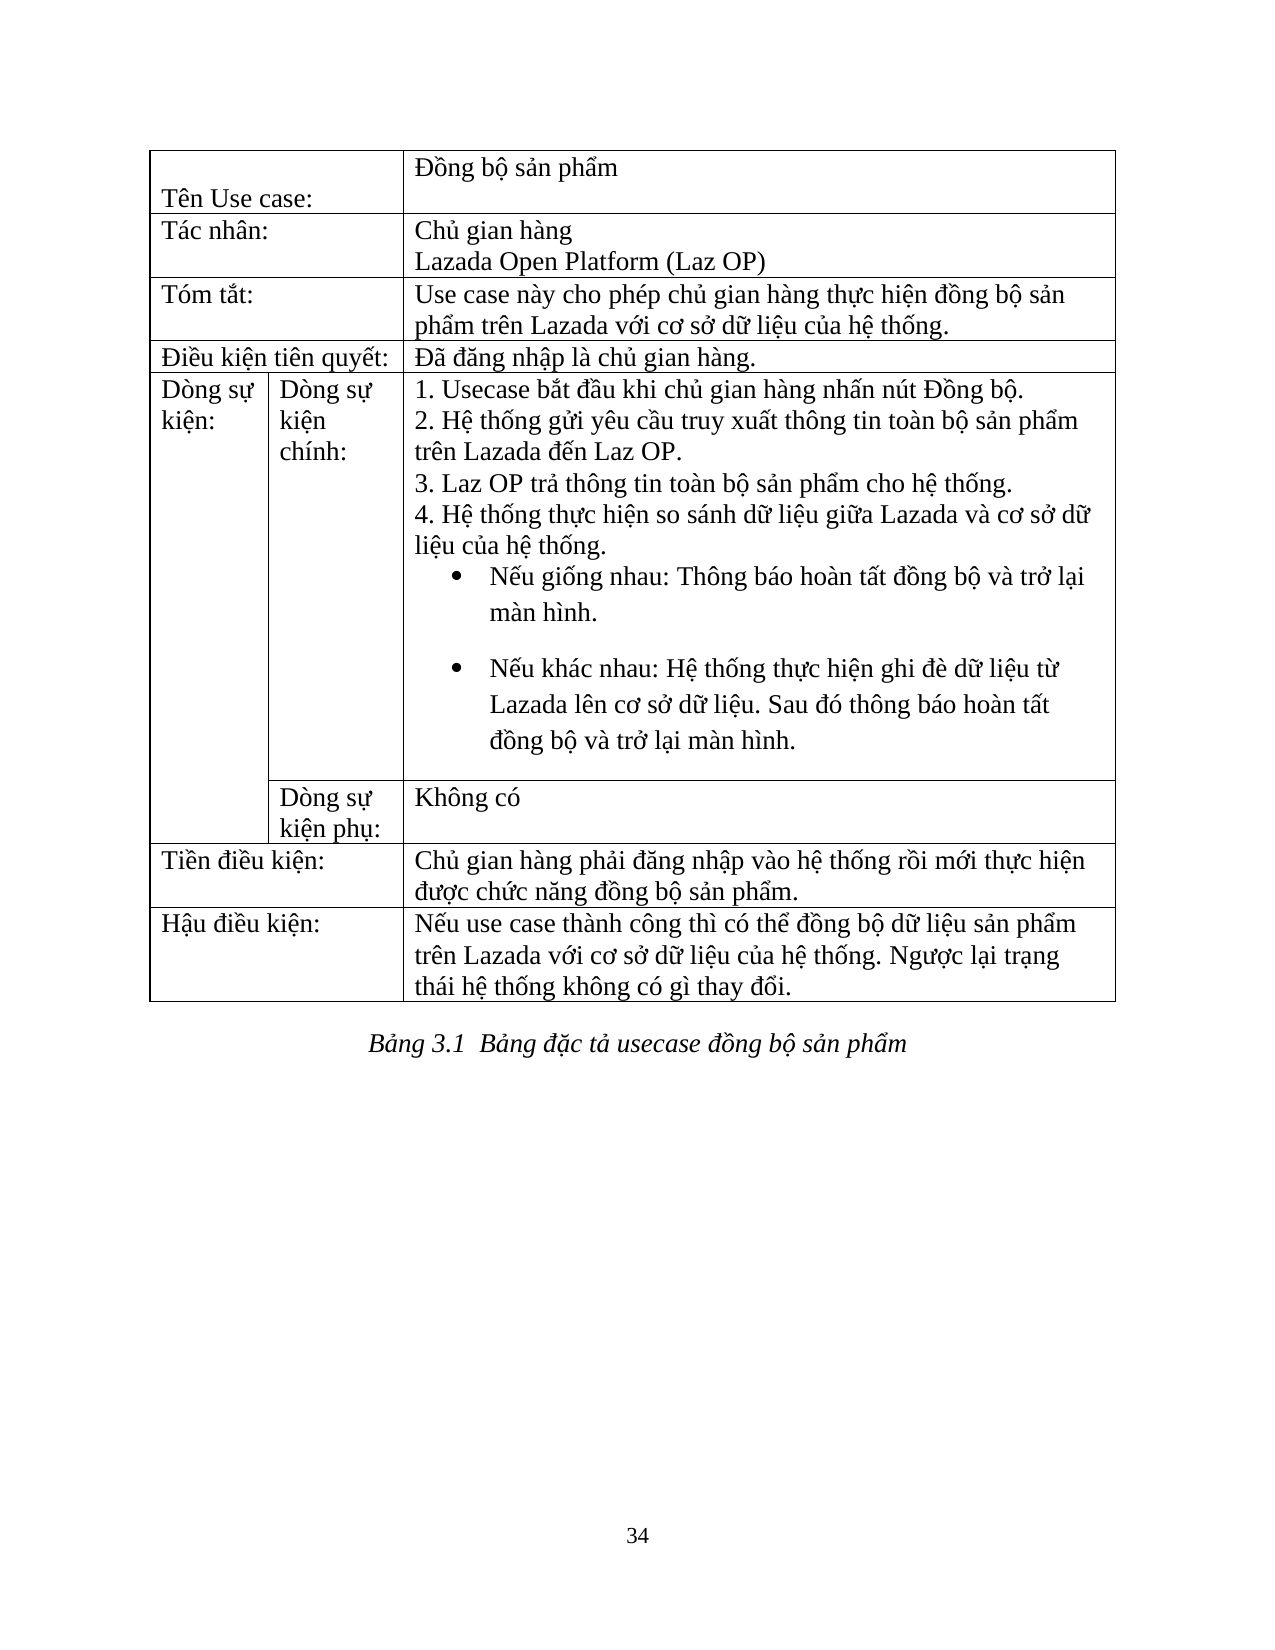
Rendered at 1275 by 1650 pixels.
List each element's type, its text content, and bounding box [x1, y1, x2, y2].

table_cell Dòng sự kiện: [151, 373, 268, 843]
table_cell Tiền điều kiện: [151, 844, 403, 907]
table_cell 1. Usecase bắt đầu khi chủ gian hàng nhấn nút Đồng bộ. 2. Hệ thống gửi yêu cầu truy xuất thông tin toàn bộ sản phẩm trên Lazada đến Laz OP. 3. Laz OP trả thông tin toàn bộ sản phẩm cho hệ thống. 4. Hệ thống thực hiện so sánh dữ liệu giữa Lazada và cơ sở dữ liệu của hệ thống. Nếu giống nhau: Thông báo hoàn tất đồng bộ và trở lại màn hình. Nếu khác nhau: Hệ thống thực hiện ghi đè dữ liệu từ Lazada lên cơ sở dữ liệu. Sau đó thông báo hoàn tất đồng bộ và trở lại màn hình. [404, 373, 1115, 780]
text Bảng 3.1 Bảng đặc tả usecase đồng bộ sản phẩm [150, 1027, 1125, 1058]
table_cell Không có [404, 781, 1115, 843]
table_cell Điều kiện tiên quyết: [151, 341, 403, 372]
table_cell Chủ gian hàng Lazada Open Platform (Laz OP) [404, 214, 1115, 277]
table_cell Dòng sự kiện chính: [269, 373, 403, 780]
table_cell Use case này cho phép chủ gian hàng thực hiện đồng bộ sản phẩm trên Lazada với cơ sở dữ liệu của hệ thống. [404, 278, 1115, 340]
table_header Tên Use case: [151, 151, 403, 213]
table_header Đồng bộ sản phẩm [404, 151, 1115, 213]
table_cell Hậu điều kiện: [151, 908, 403, 1001]
table_cell Nếu use case thành công thì có thể đồng bộ dữ liệu sản phẩm trên Lazada với cơ sở dữ liệu của hệ thống. Ngược lại trạng thái hệ thống không có gì thay đổi. [404, 908, 1115, 1001]
table_cell Tóm tắt: [151, 278, 403, 340]
table_cell Đã đăng nhập là chủ gian hàng. [404, 341, 1115, 372]
table_cell Dòng sự kiện phụ: [269, 781, 403, 843]
table_cell Chủ gian hàng phải đăng nhập vào hệ thống rồi mới thực hiện được chức năng đồng bộ sản phẩm. [404, 844, 1115, 907]
table_cell Tác nhân: [151, 214, 403, 277]
